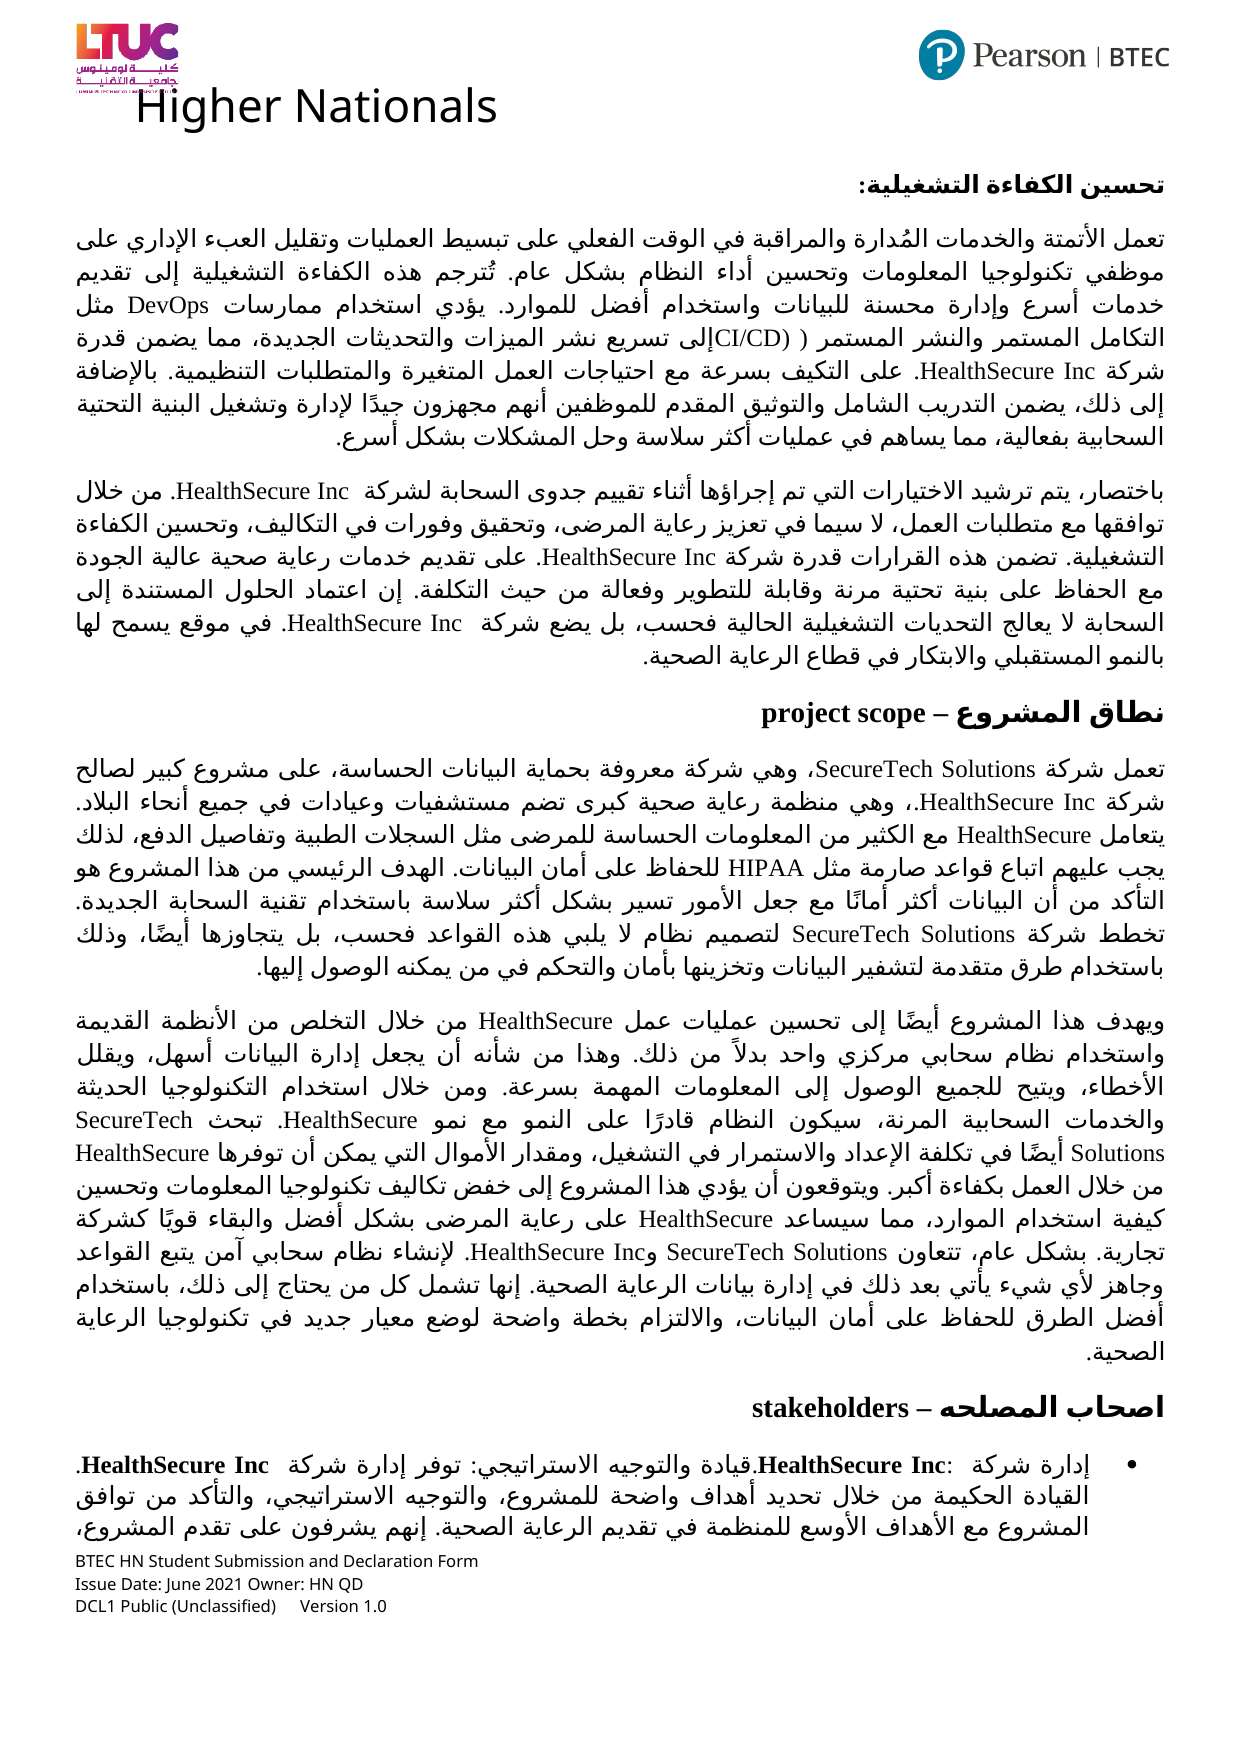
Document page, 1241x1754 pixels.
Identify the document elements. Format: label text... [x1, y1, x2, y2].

text اصحاب المصلحه – stakeholders [75, 1390, 1165, 1424]
picture [75, 22, 179, 91]
text ويهدف هذا المشروع أيضًا إلى تحسين عمليات عمل HealthSecure من خلال التخلص من الأنظمة القديمة واستخدام نظام سحابي مركزي واحد بدلاً من ذلك. وهذا من شأنه أن يجعل إدارة البيانات أسهل، ويقلل الأخطاء، ويتيح للجميع الوصول إلى المعلومات المهمة بسرعة. ومن خلال استخدام التكنولوجيا الحديثة والخدمات السحابية المرنة، سيكون النظام قادرًا على النمو مع نمو HealthSecure. تبحث SecureTech Solutions أيضًا في تكلفة الإعداد والاستمرار في التشغيل، ومقدار الأموال التي يمكن أن توفرها HealthSecure من خلال العمل بكفاءة أكبر. ويتوقعون أن يؤدي هذا المشروع إلى خفض تكاليف تكنولوجيا المعلومات وتحسين كيفية استخدام الموارد، مما سيساعد HealthSecure على رعاية المرضى بشكل أفضل والبقاء قويًا كشركة تجارية. بشكل عام، تتعاون SecureTech Solutions وHealthSecure Inc. لإنشاء نظام سحابي آمن يتبع القواعد وجاهز لأي شيء يأتي بعد ذلك في إدارة بيانات الرعاية الصحية. إنها تشمل كل من يحتاج إلى ذلك، باستخدام أفضل الطرق للحفاظ على أمان البيانات، والالتزام بخطة واضحة لوضع معيار جديد في تكنولوجيا الرعاية الصحية. [75, 1006, 1165, 1365]
text تحسين الكفاءة التشغيلية: [75, 170, 1165, 199]
text تعمل شركة SecureTech Solutions، وهي شركة معروفة بحماية البيانات الحساسة، على مشروع كبير لصالح شركة HealthSecure Inc.، وهي منظمة رعاية صحية كبرى تضم مستشفيات وعيادات في جميع أنحاء البلاد. يتعامل HealthSecure مع الكثير من المعلومات الحساسة للمرضى مثل السجلات الطبية وتفاصيل الدفع، لذلك يجب عليهم اتباع قواعد صارمة مثل HIPAA للحفاظ على أمان البيانات. الهدف الرئيسي من هذا المشروع هو التأكد من أن البيانات أكثر أمانًا مع جعل الأمور تسير بشكل أكثر سلاسة باستخدام تقنية السحابة الجديدة. تخطط شركة SecureTech Solutions لتصميم نظام لا يلبي هذه القواعد فحسب، بل يتجاوزها أيضًا، وذلك باستخدام طرق متقدمة لتشفير البيانات وتخزينها بأمان والتحكم في من يمكنه الوصول إليها. [75, 754, 1165, 981]
picture [914, 22, 1172, 86]
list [75, 1450, 1128, 1541]
text تعمل الأتمتة والخدمات المُدارة والمراقبة في الوقت الفعلي على تبسيط العمليات وتقليل العبء الإداري على موظفي تكنولوجيا المعلومات وتحسين أداء النظام بشكل عام. تُترجم هذه الكفاءة التشغيلية إلى تقديم خدمات أسرع وإدارة محسنة للبيانات واستخدام أفضل للموارد. يؤدي استخدام ممارسات DevOps مثل التكامل المستمر والنشر المستمر ( (CI/CDإلى تسريع نشر الميزات والتحديثات الجديدة، مما يضمن قدرة شركة HealthSecure Inc. على التكيف بسرعة مع احتياجات العمل المتغيرة والمتطلبات التنظيمية. بالإضافة إلى ذلك، يضمن التدريب الشامل والتوثيق المقدم للموظفين أنهم مجهزون جيدًا لإدارة وتشغيل البنية التحتية السحابية بفعالية، مما يساهم في عمليات أكثر سلاسة وحل المشكلات بشكل أسرع. [75, 224, 1165, 451]
text باختصار، يتم ترشيد الاختيارات التي تم إجراؤها أثناء تقييم جدوى السحابة لشركة HealthSecure Inc. من خلال توافقها مع متطلبات العمل، لا سيما في تعزيز رعاية المرضى، وتحقيق وفورات في التكاليف، وتحسين الكفاءة التشغيلية. تضمن هذه القرارات قدرة شركة HealthSecure Inc. على تقديم خدمات رعاية صحية عالية الجودة مع الحفاظ على بنية تحتية مرنة وقابلة للتطوير وفعالة من حيث التكلفة. إن اعتماد الحلول المستندة إلى السحابة لا يعالج التحديات التشغيلية الحالية فحسب، بل يضع شركة HealthSecure Inc. في موقع يسمح لها بالنمو المستقبلي والابتكار في قطاع الرعاية الصحية. [75, 476, 1165, 670]
text نطاق المشروع – project scope [75, 695, 1165, 728]
